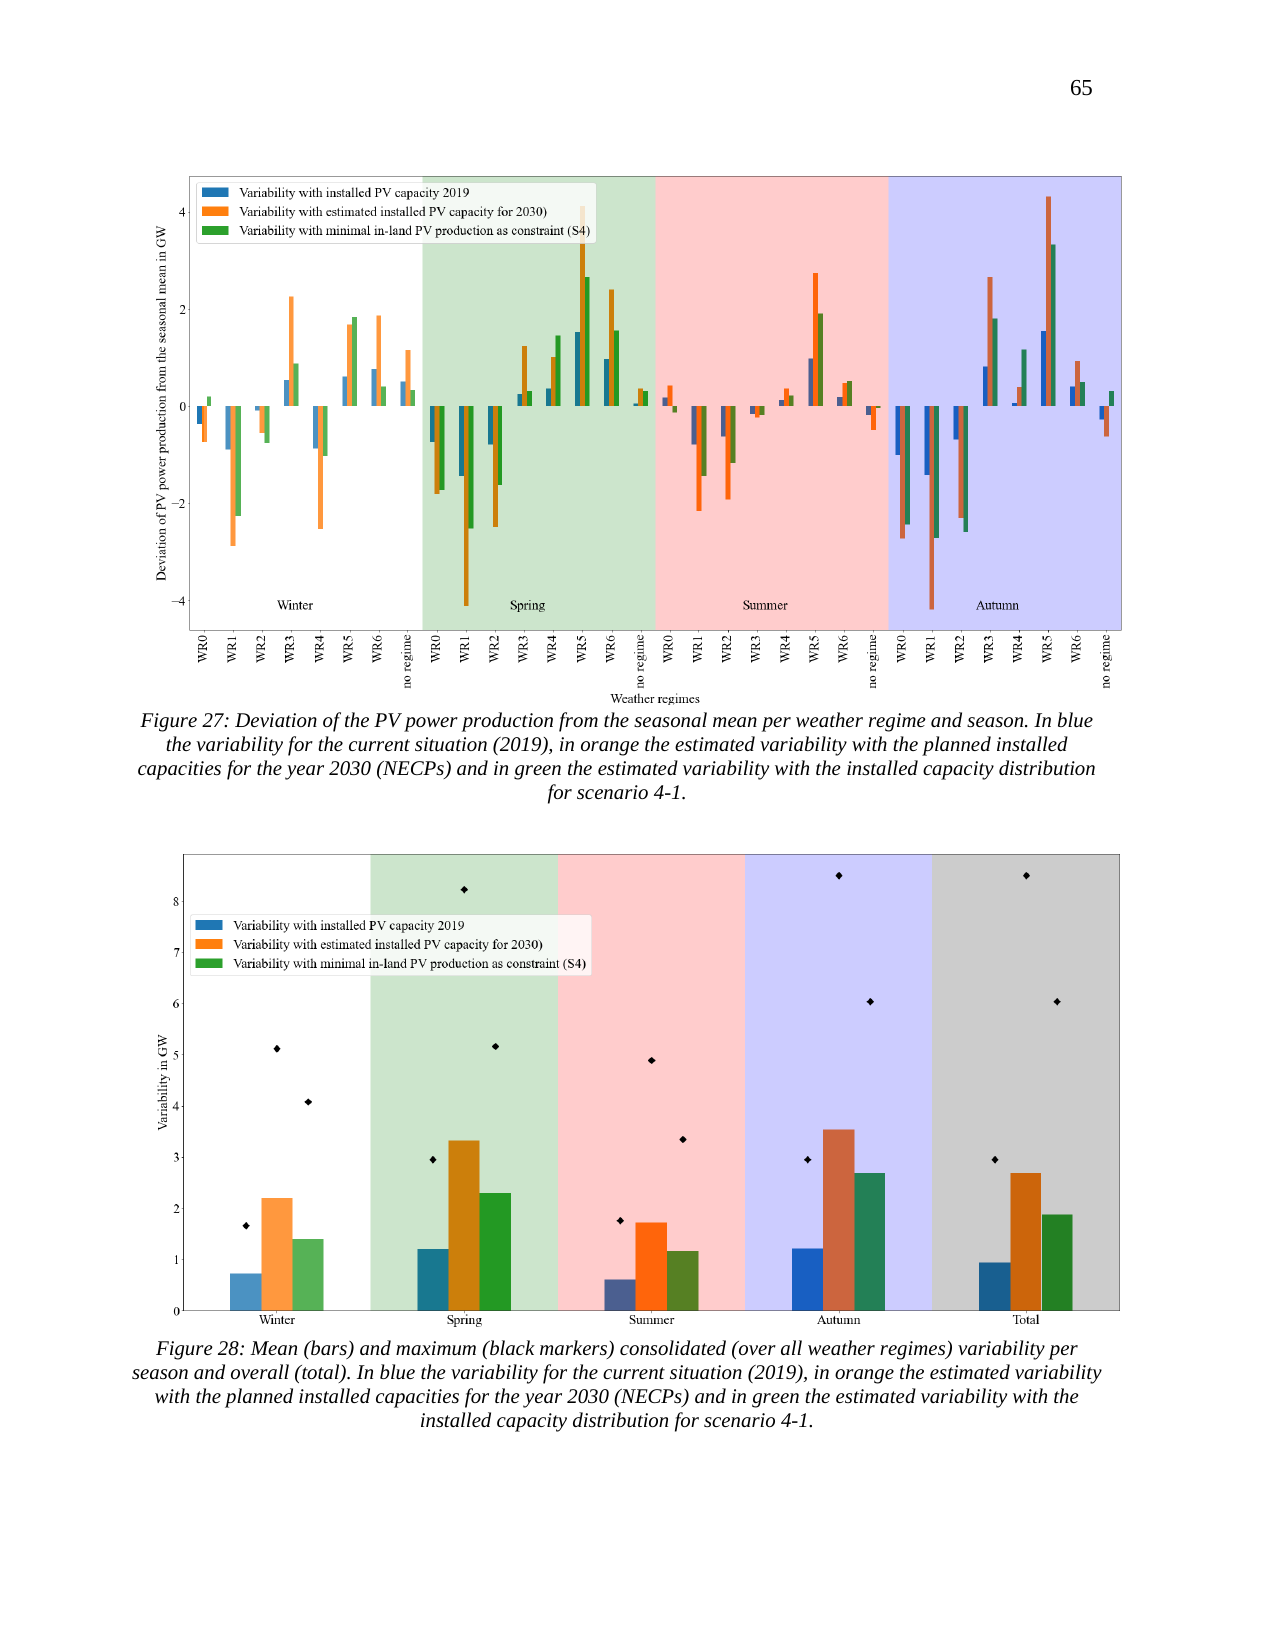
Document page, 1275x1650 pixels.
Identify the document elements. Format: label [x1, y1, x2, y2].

picture [146, 847, 1128, 1336]
picture [146, 171, 1128, 705]
